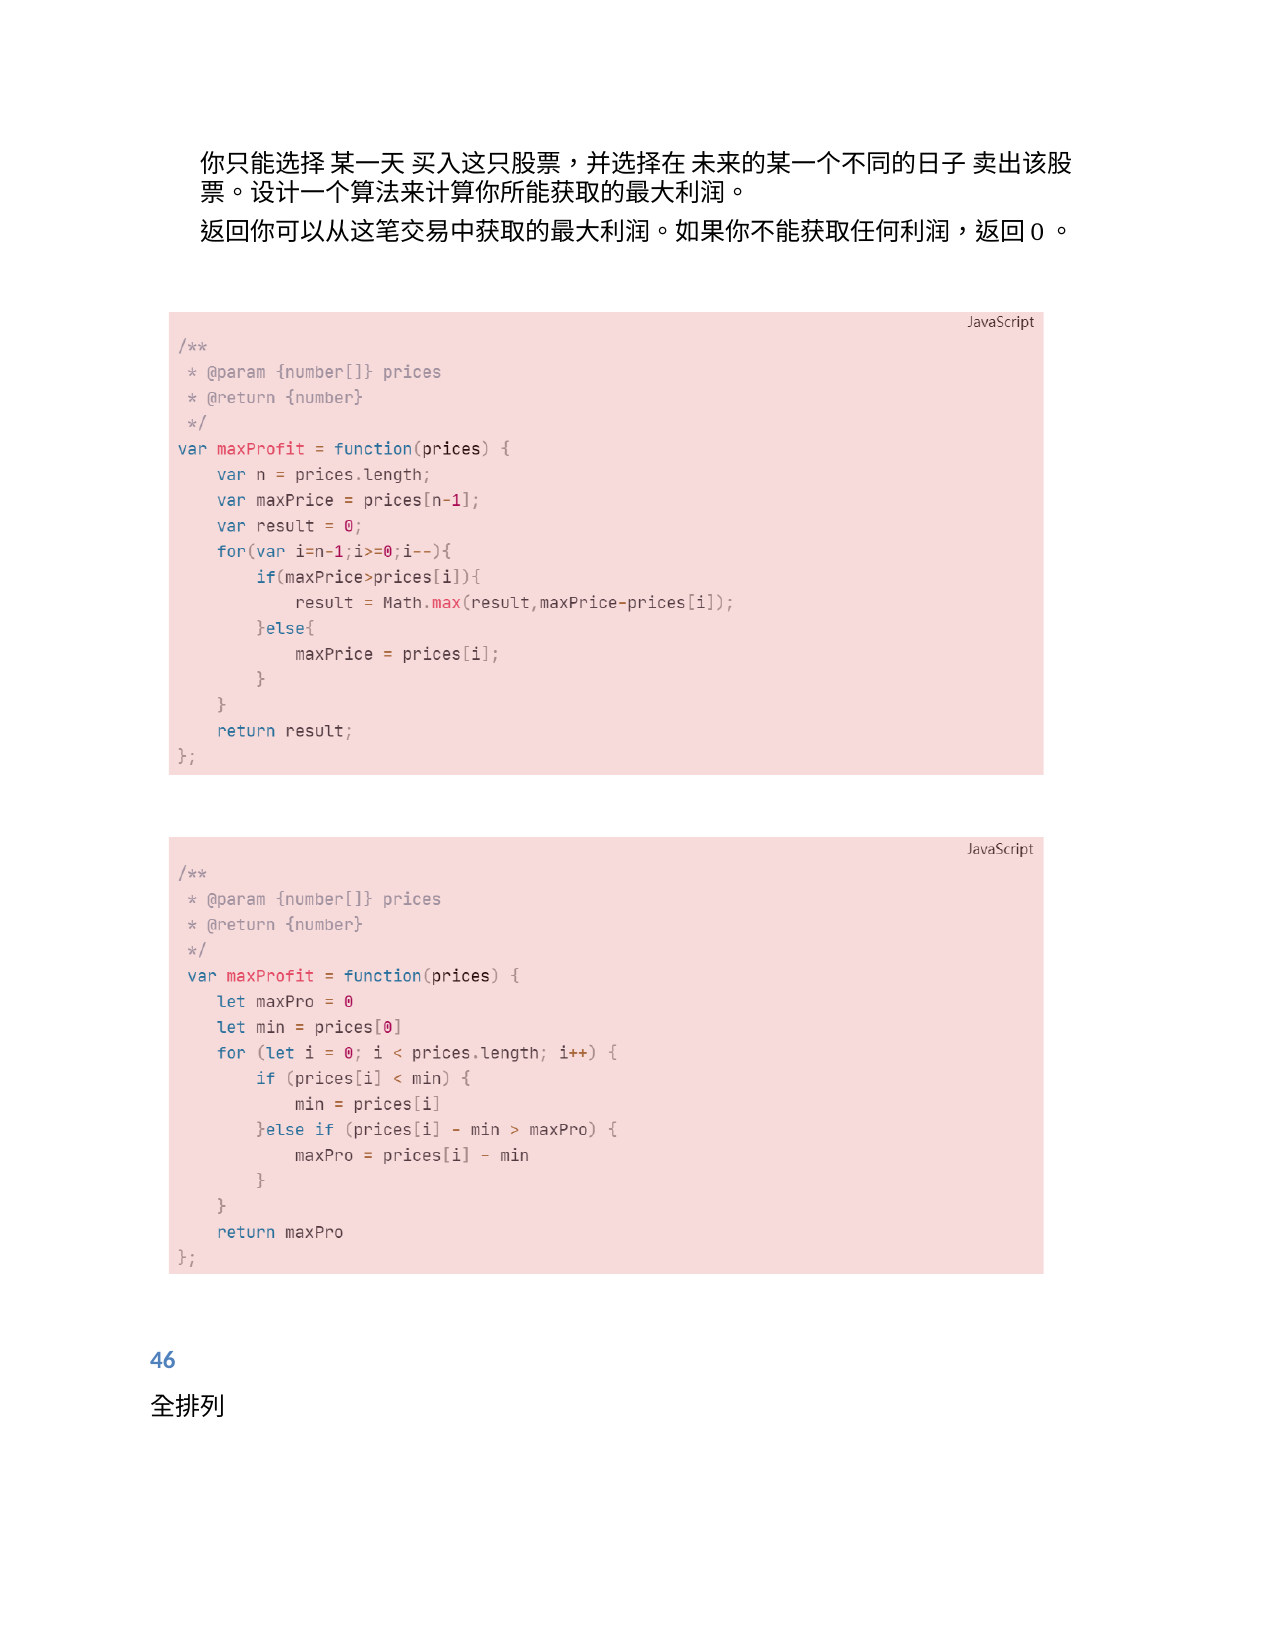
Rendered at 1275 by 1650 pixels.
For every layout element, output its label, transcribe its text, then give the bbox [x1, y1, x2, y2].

picture [168, 837, 1044, 1274]
picture [168, 312, 1044, 775]
text 你只能选择 某一天 买入这只股票，并选择在 未来的某一个不同的日子 卖出该股票。设计一个算法来计算你所能获取的最大利润。 [200, 150, 1075, 207]
subtitle 46 [150, 1344, 1125, 1374]
text 全排列 [150, 1393, 1125, 1422]
text 返回你可以从这笔交易中获取的最大利润。如果你不能获取任何利润，返回 0 。 [200, 218, 1075, 247]
